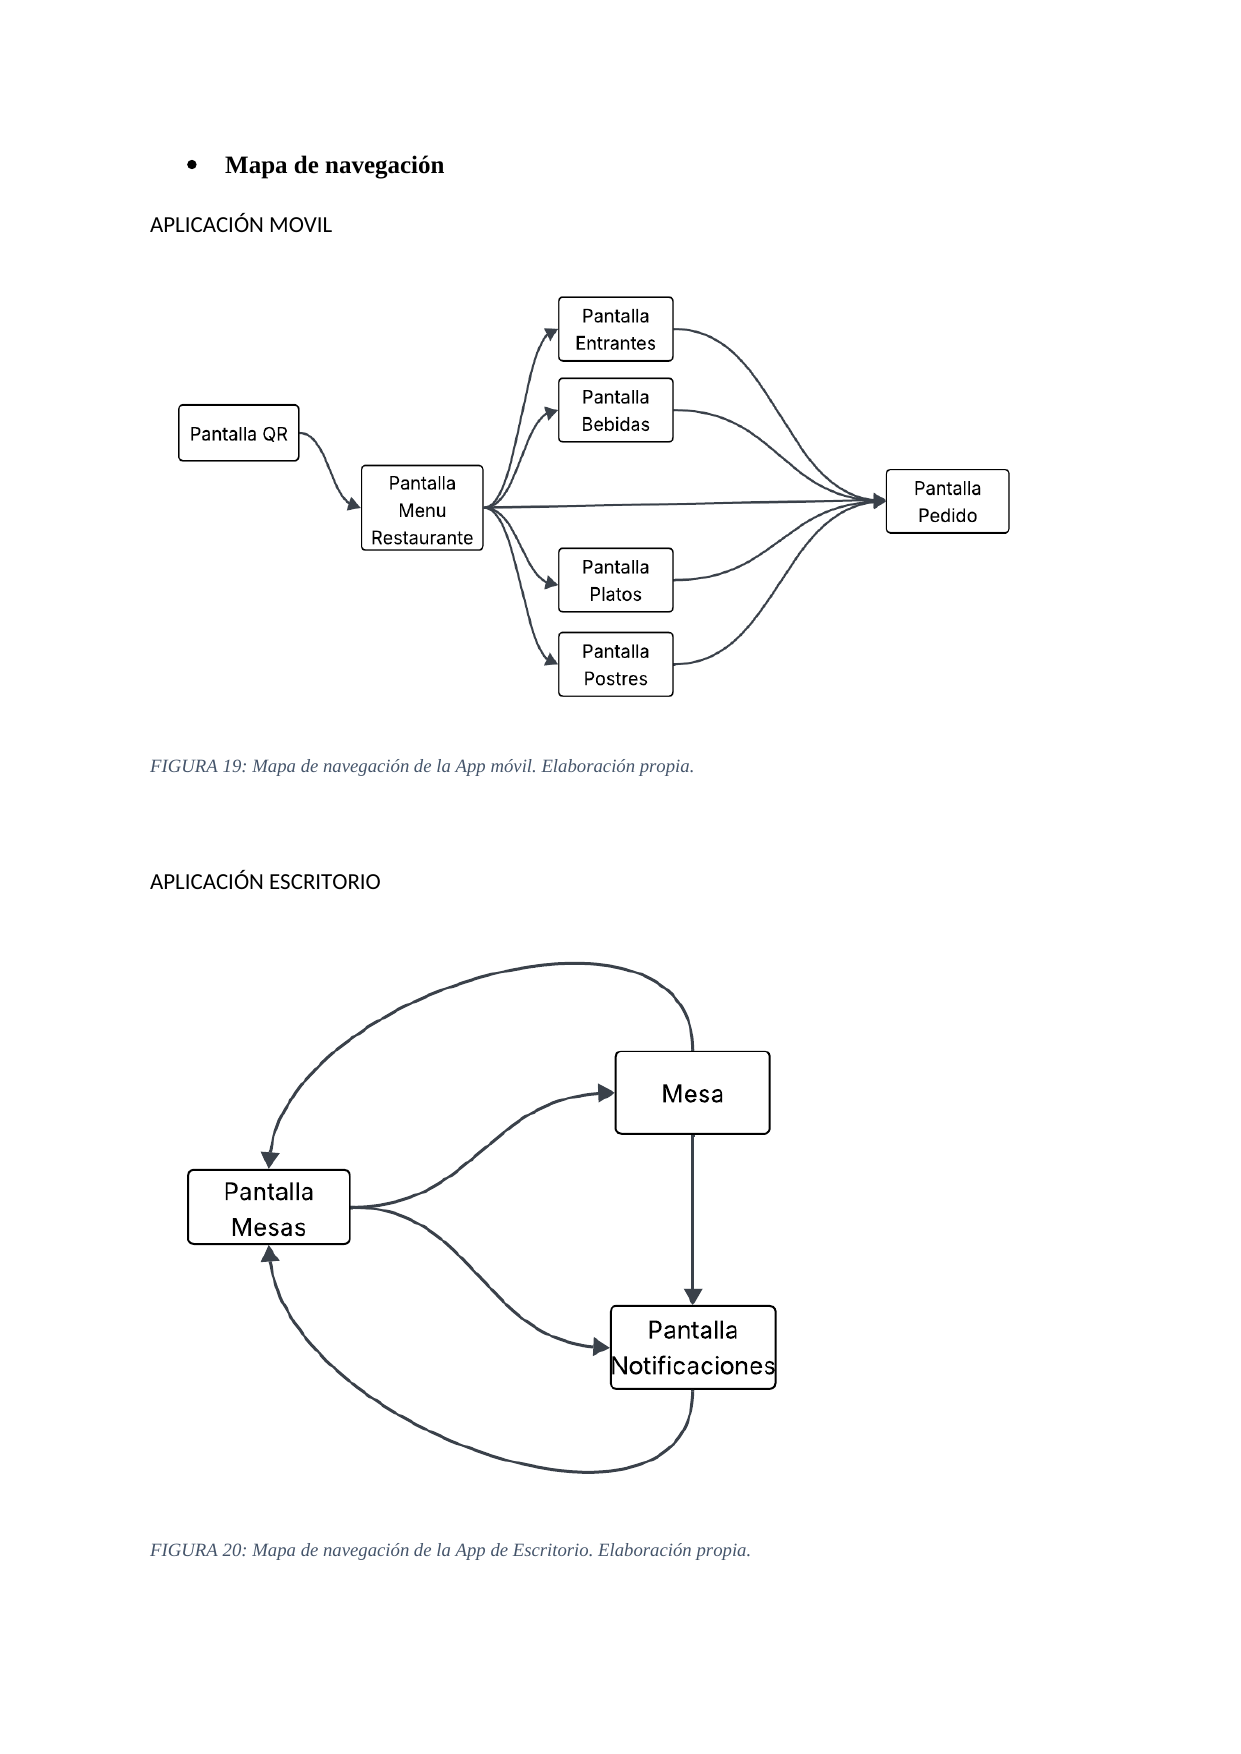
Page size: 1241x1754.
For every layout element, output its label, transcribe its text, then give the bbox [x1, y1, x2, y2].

picture [150, 268, 1035, 725]
text APLICACIÓN MOVIL [150, 210, 1090, 238]
text FIGURA 20: Mapa de navegación de la App de Escritorio. Elaboración propia. [150, 1539, 1090, 1560]
text FIGURA 19: Mapa de navegación de la App móvil. Elaboración propia. [150, 755, 1090, 777]
picture [150, 925, 813, 1509]
list Mapa de navegación [187, 150, 1090, 179]
text APLICACIÓN ESCRITORIO [150, 867, 1090, 895]
